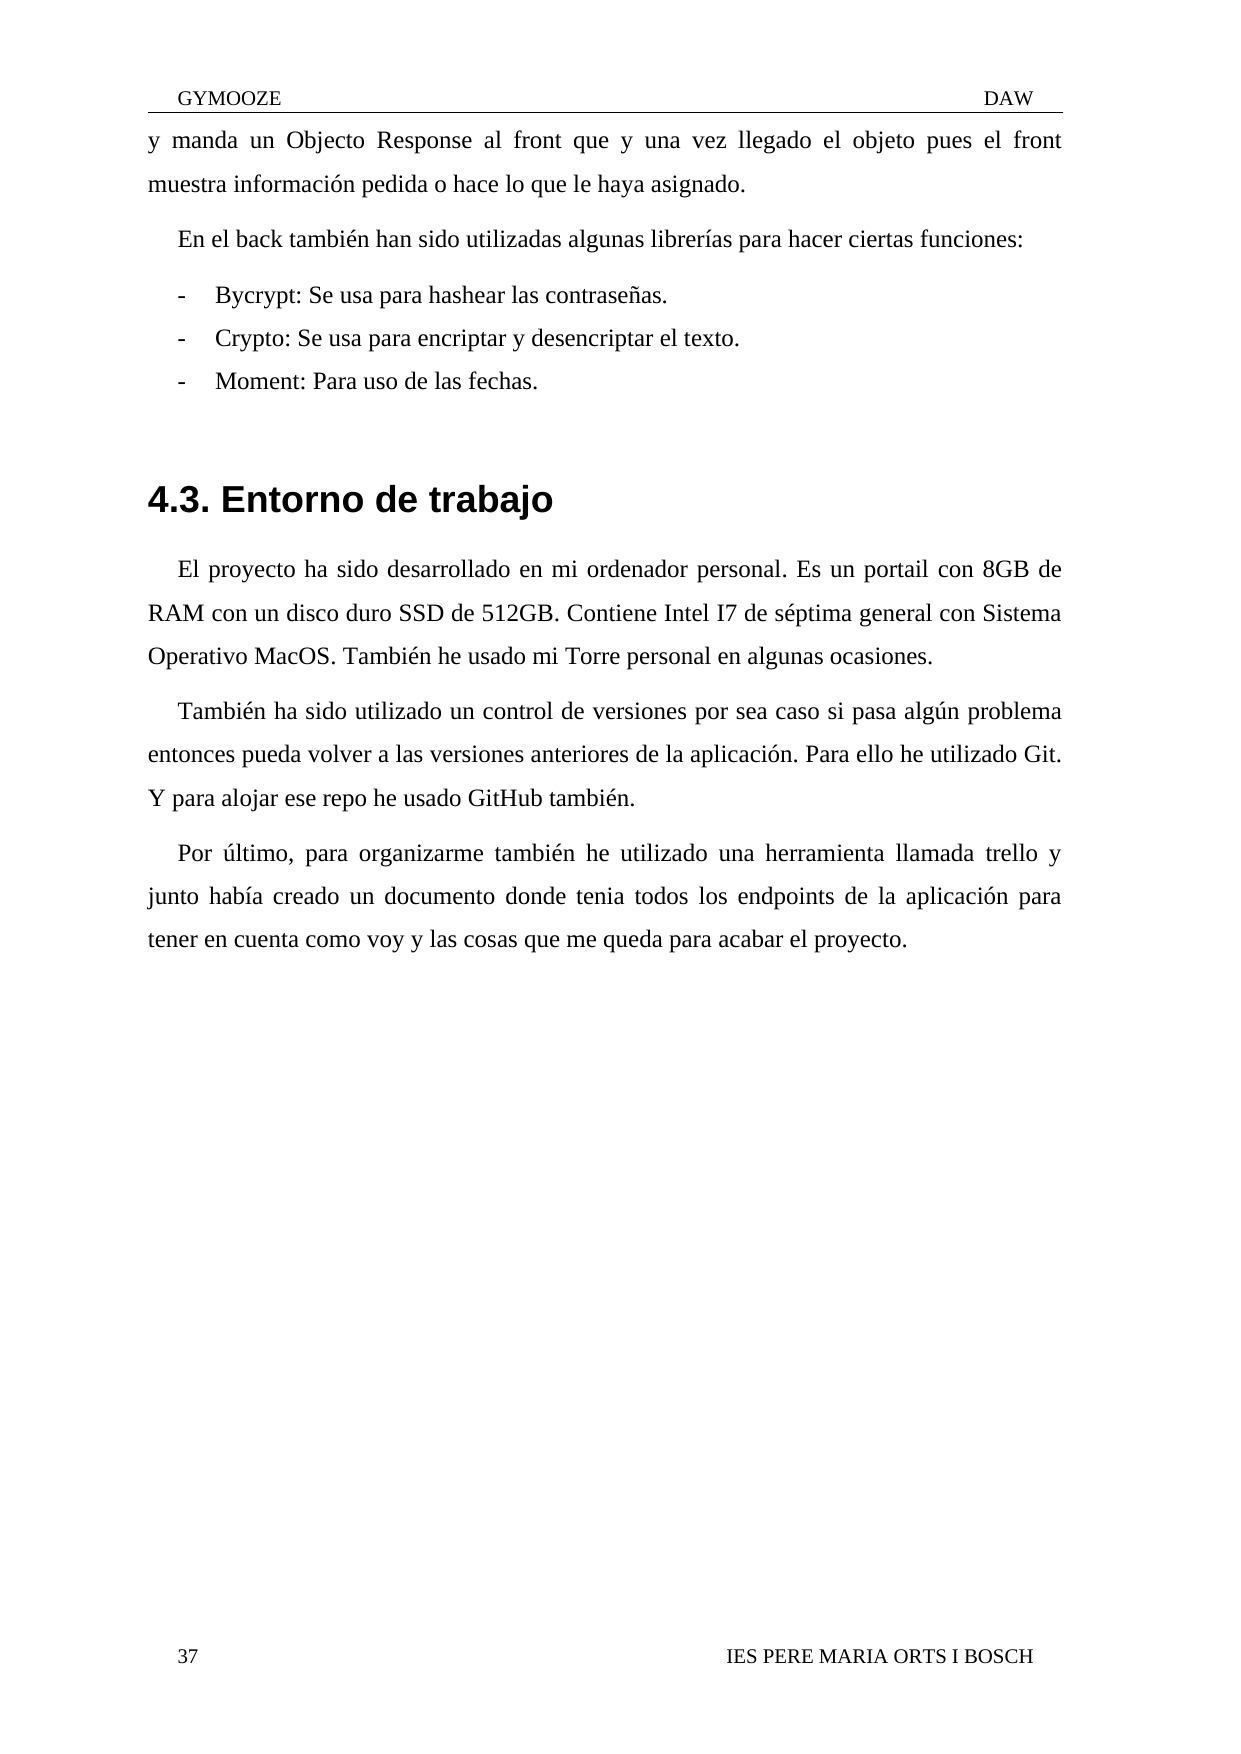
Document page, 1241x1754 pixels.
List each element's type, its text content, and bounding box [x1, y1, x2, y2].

text Por último, para organizarme también he utilizado una herramienta llamada trello y junto había creado un documento donde tenia todos los endpoints de la aplicación para tener en cuenta como voy y las cosas que me queda para acabar el proyecto. [148, 838, 1063, 953]
text El proyecto ha sido desarrollado en mi ordenador personal. Es un portail con 8GB de RAM con un disco duro SSD de 512GB. Contiene Intel I7 de séptima general con Sistema Operativo MacOS. También he usado mi Torre personal en algunas ocasiones. [148, 554, 1063, 669]
text En el back también han sido utilizadas algunas librerías para hacer ciertas funciones: [148, 224, 1063, 253]
list Bycrypt: Se usa para hashear las contraseñas. [177, 280, 1063, 309]
list Crypto: Se usa para encriptar y desencriptar el texto. [177, 323, 1063, 352]
list Moment: Para uso de las fechas. [177, 366, 1063, 395]
text También ha sido utilizado un control de versiones por sea caso si pasa algún problema entonces pueda volver a las versiones anteriores de la aplicación. Para ello he utilizado Git. Y para alojar ese repo he usado GitHub también. [148, 696, 1063, 811]
text Entorno de trabajo [148, 477, 1063, 521]
